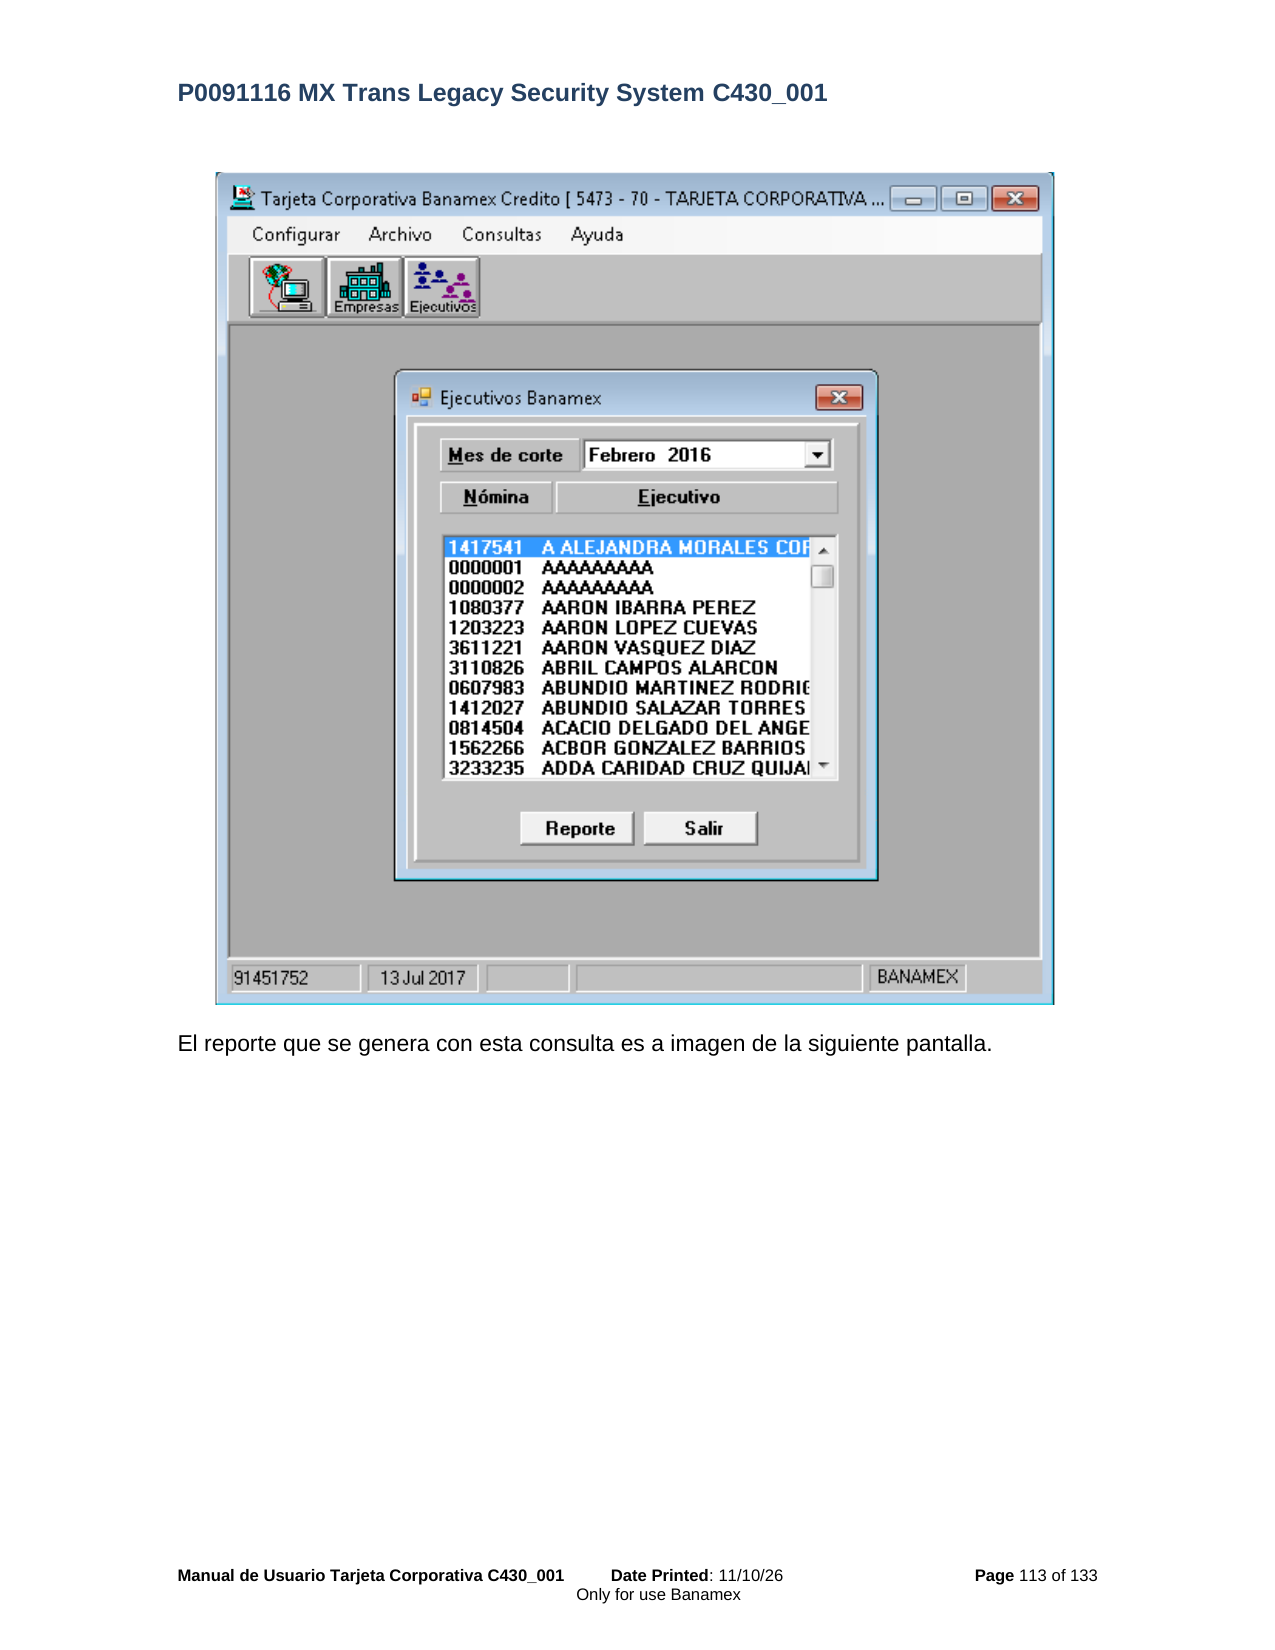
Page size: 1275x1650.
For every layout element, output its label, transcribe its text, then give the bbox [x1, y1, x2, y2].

text El reporte que se genera con esta consulta es a imagen de la siguiente pantalla. [177, 1030, 1093, 1056]
picture [215, 172, 1055, 1005]
